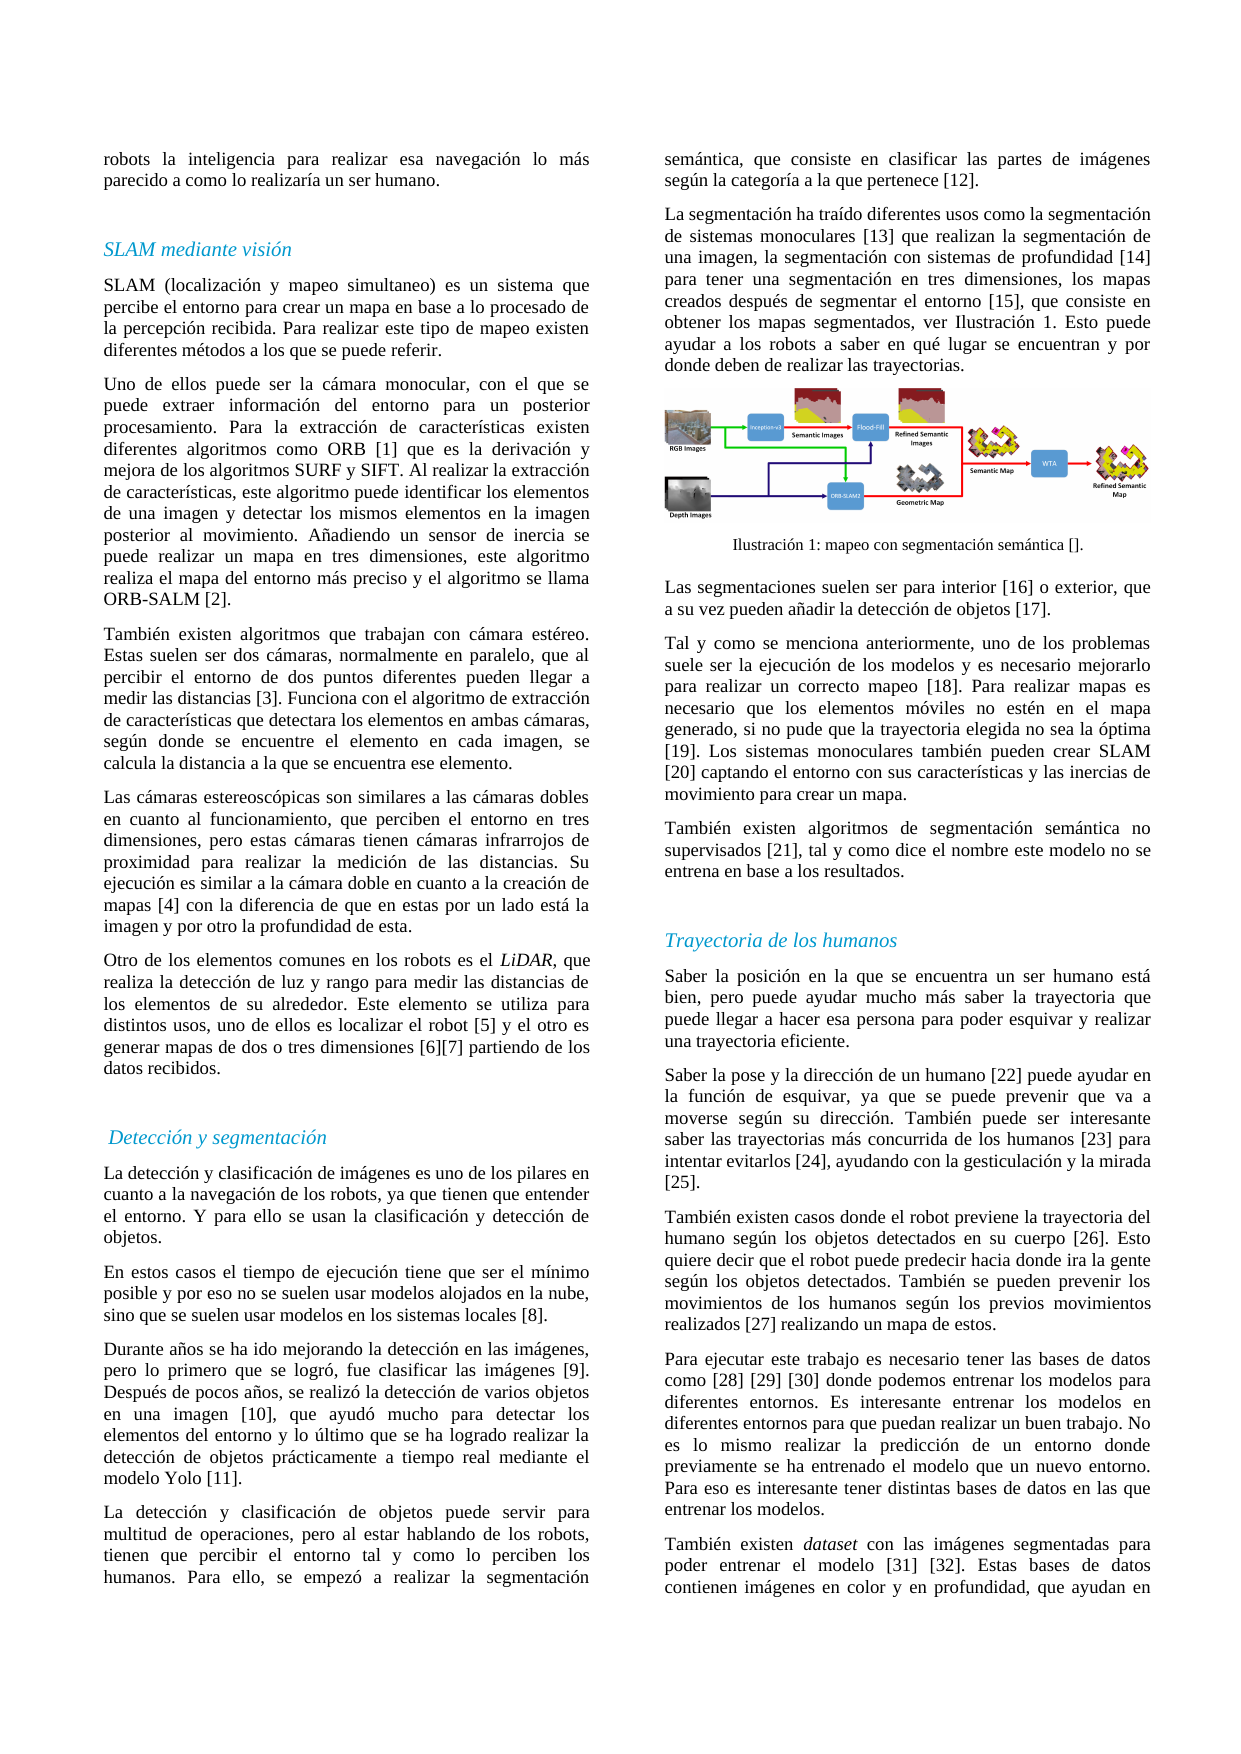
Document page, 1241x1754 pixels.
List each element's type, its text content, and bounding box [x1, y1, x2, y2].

text En estos casos el tiempo de ejecución tiene que ser el mínimo posible y por eso no se suelen usar modelos alojados en la nube, sino que se suelen usar modelos en los sistemas locales [8]. [103, 1261, 591, 1325]
text Saber la pose y la dirección de un humano [22] puede ayudar en la función de esquivar, ya que se puede prevenir que va a moverse según su dirección. También puede ser interesante saber las trayectorias más concurrida de los humanos [23] para intentar evitarlos [24], ayudando con la gesticulación y la mirada [25]. [664, 1064, 1152, 1193]
text Detección y segmentación [103, 1125, 591, 1149]
text Saber la posición en la que se encuentra un ser humano está bien, pero puede ayudar mucho más saber la trayectoria que puede llegar a hacer esa persona para poder esquivar y realizar una trayectoria eficiente. [664, 965, 1152, 1051]
text Las cámaras estereoscópicas son similares a las cámaras dobles en cuanto al funcionamiento, que perciben el entorno en tres dimensiones, pero estas cámaras tienen cámaras infrarrojos de proximidad para realizar la medición de las distancias. Su ejecución es similar a la cámara doble en cuanto a la creación de mapas [4] con la diferencia de que en estas por un lado está la imagen y por otro la profundidad de esta. [103, 786, 591, 937]
text También existen algoritmos que trabajan con cámara estéreo. Estas suelen ser dos cámaras, normalmente en paralelo, que al percibir el entorno de dos puntos diferentes pueden llegar a medir las distancias [3]. Funciona con el algoritmo de extracción de características que detectara los elementos en ambas cámaras, según donde se encuentre el elemento en cada imagen, se calcula la distancia a la que se encuentra ese elemento. [103, 622, 591, 773]
text Otro de los elementos comunes en los robots es el LiDAR, que realiza la detección de luz y rango para medir las distancias de los elementos de su alrededor. Este elemento se utiliza para distintos usos, uno de ellos es localizar el robot [5] y el otro es generar mapas de dos o tres dimensiones [6][7] partiendo de los datos recibidos. [103, 949, 591, 1079]
text Durante años se ha ido mejorando la detección en las imágenes, pero lo primero que se logró, fue clasificar las imágenes [9]. Después de pocos años, se realizó la detección de varios objetos en una imagen [10], que ayudó mucho para detectar los elementos del entorno y lo último que se ha logrado realizar la detección de objetos prácticamente a tiempo real mediante el modelo Yolo [11]. [103, 1338, 591, 1489]
text Las segmentaciones suelen ser para interior [16] o exterior, que a su vez pueden añadir la detección de objetos [17]. [664, 576, 1152, 619]
text Ilustración 1: mapeo con segmentación semántica []. [664, 535, 1152, 554]
text Tal y como se menciona anteriormente, uno de los problemas suele ser la ejecución de los modelos y es necesario mejorarlo para realizar un correcto mapeo [18]. Para realizar mapas es necesario que los elementos móviles no estén en el mapa generado, si no pude que la trayectoria elegida no sea la óptima [19]. Los sistemas monoculares también pueden crear SLAM [20] captando el entorno con sus características y las inercias de movimiento para crear un mapa. [664, 632, 1152, 804]
text La detección y clasificación de objetos puede servir para multitud de operaciones, pero al estar hablando de los robots, tienen que percibir el entorno tal y como lo perciben los humanos. Para ello, se empezó a realizar la segmentación semántica, que consiste en clasificar las partes de imágenes según la categoría a la que pertenece [12]. [664, 148, 1152, 191]
text También existen casos donde el robot previene la trayectoria del humano según los objetos detectados en su cuerpo [26]. Esto quiere decir que el robot puede predecir hacia donde ira la gente según los objetos detectados. También se pueden prevenir los movimientos de los humanos según los previos movimientos realizados [27] realizando un mapa de estos. [664, 1206, 1152, 1335]
text La detección y clasificación de imágenes es uno de los pilares en cuanto a la navegación de los robots, ya que tienen que entender el entorno. Y para ello se usan la clasificación y detección de objetos. [103, 1162, 591, 1248]
picture [664, 388, 1152, 523]
text SLAM (localización y mapeo simultaneo) es un sistema que percibe el entorno para crear un mapa en base a lo procesado de la percepción recibida. Para realizar este tipo de mapeo existen diferentes métodos a los que se puede referir. [103, 274, 591, 360]
text La segmentación ha traído diferentes usos como la segmentación de sistemas monoculares [13] que realizan la segmentación de una imagen, la segmentación con sistemas de profundidad [14] para tener una segmentación en tres dimensiones, los mapas creados después de segmentar el entorno [15], que consiste en obtener los mapas segmentados, ver Ilustración 1. Esto puede ayudar a los robots a saber en qué lugar se encuentran y por donde deben de realizar las trayectorias. [664, 203, 1152, 376]
text Para ejecutar este trabajo es necesario tener las bases de datos como [28] [29] [30] donde podemos entrenar los modelos para diferentes entornos. Es interesante entrenar los modelos en diferentes entornos para que puedan realizar un buen trabajo. No es lo mismo realizar la predicción de un entorno donde previamente se ha entrenado el modelo que un nuevo entorno. Para eso es interesante tener distintas bases de datos en las que entrenar los modelos. [664, 1347, 1152, 1520]
text SLAM mediante visión [103, 237, 591, 261]
text Trayectoria de los humanos [664, 928, 1152, 952]
text La detección y clasificación de objetos puede servir para multitud de operaciones, pero al estar hablando de los robots, tienen que percibir el entorno tal y como lo perciben los humanos. Para ello, se empezó a realizar la segmentación semántica, que consiste en clasificar las partes de imágenes según la categoría a la que pertenece [12]. [103, 1501, 591, 1587]
text También existen algoritmos de segmentación semántica no supervisados [21], tal y como dice el nombre este modelo no se entrena en base a los resultados. [664, 817, 1152, 882]
text Uno de ellos puede ser la cámara monocular, con el que se puede extraer información del entorno para un posterior procesamiento. Para la extracción de características existen diferentes algoritmos como ORB [1] que es la derivación y mejora de los algoritmos SURF y SIFT. Al realizar la extracción de características, este algoritmo puede identificar los elementos de una imagen y detectar los mismos elementos en la imagen posterior al movimiento. Añadiendo un sensor de inercia se puede realizar un mapa en tres dimensiones, este algoritmo realiza el mapa del entorno más preciso y el algoritmo se llama ORB-SALM [2]. [103, 373, 591, 610]
